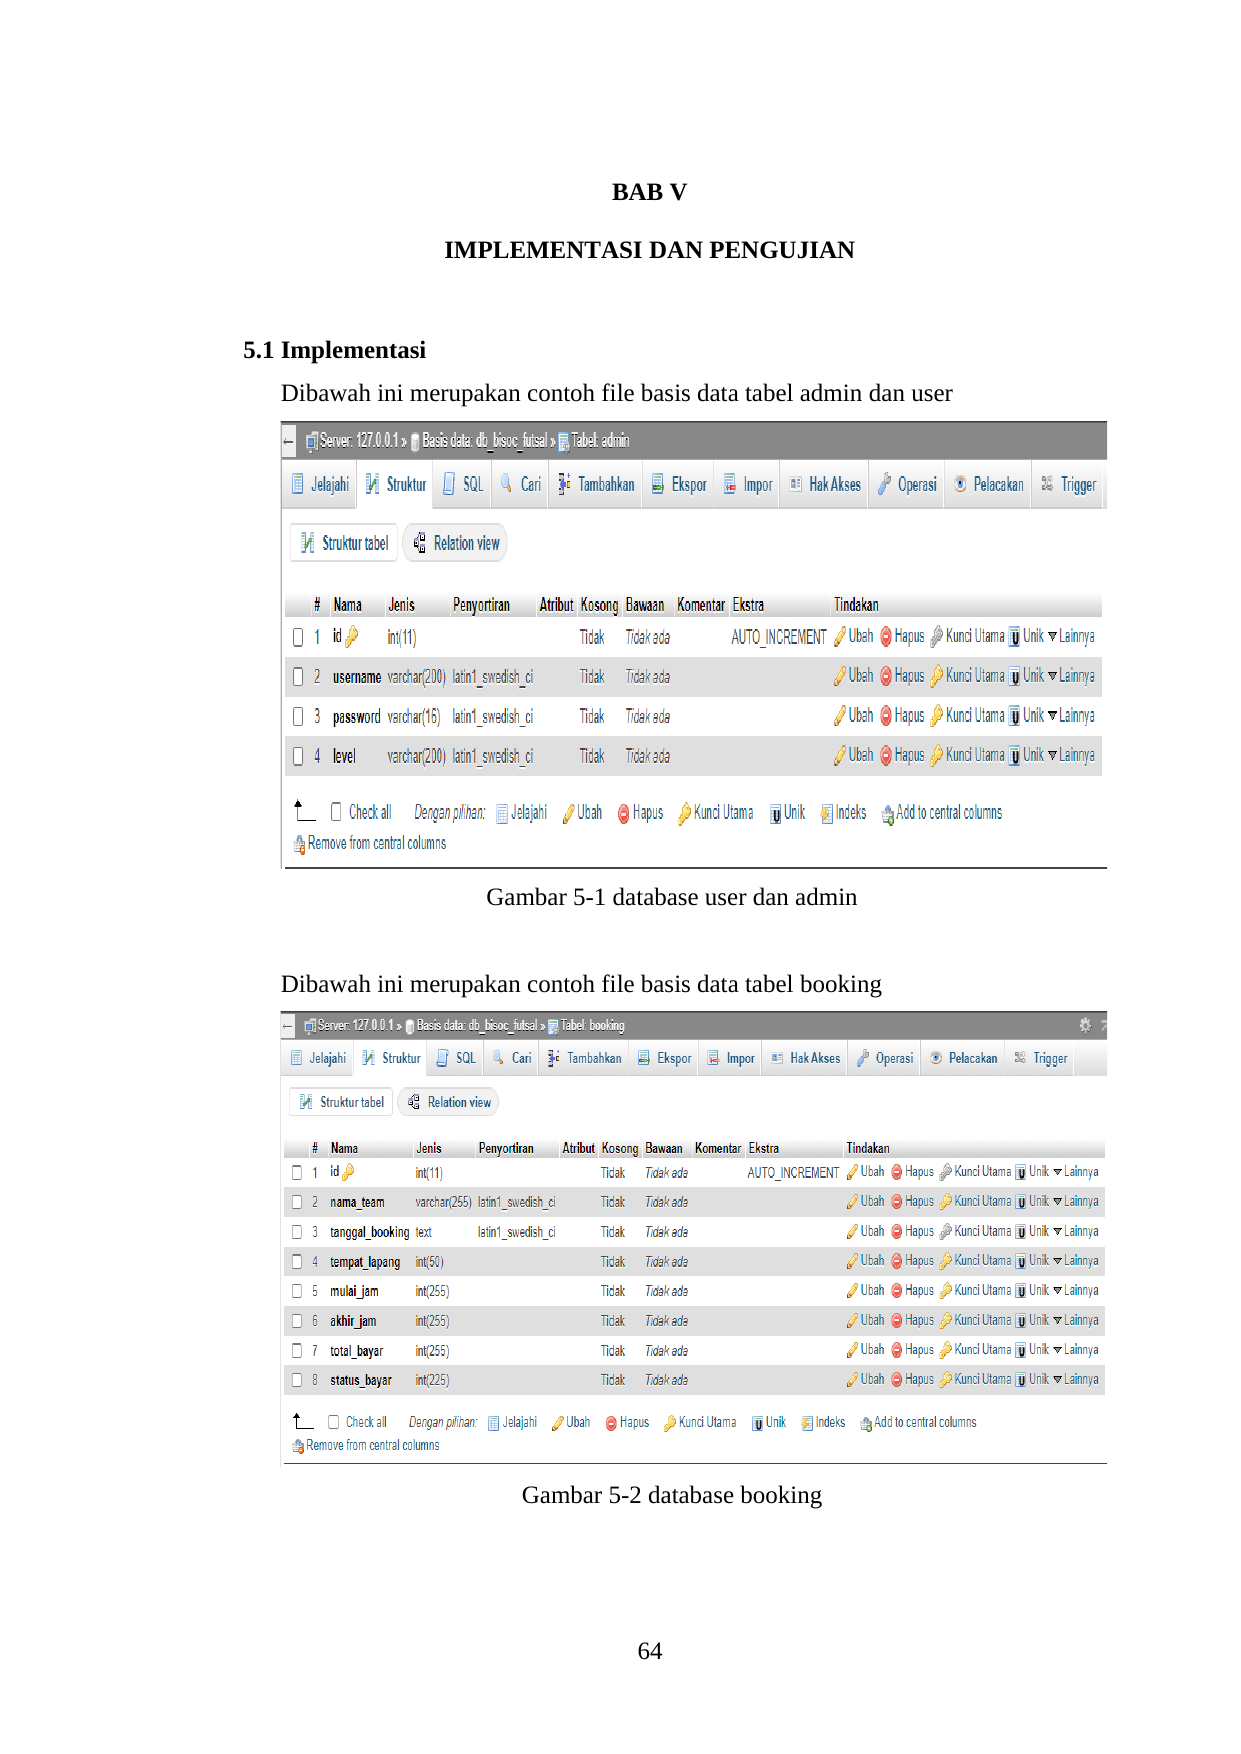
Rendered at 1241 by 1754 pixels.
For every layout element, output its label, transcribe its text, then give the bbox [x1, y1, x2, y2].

picture [280, 421, 1108, 869]
list Gambar 5-2 database booking [281, 1480, 1063, 1509]
list Gambar 5-1 database user dan admin [281, 882, 1063, 911]
list Dibawah ini merupakan contoh file basis data tabel admin dan user [281, 378, 1063, 407]
subtitle BAB V IMPLEMENTASI DAN PENGUJIAN [236, 177, 1063, 263]
picture [280, 1011, 1108, 1467]
list Dibawah ini merupakan contoh file basis data tabel booking [281, 969, 1063, 997]
list Implementasi [243, 335, 1063, 364]
